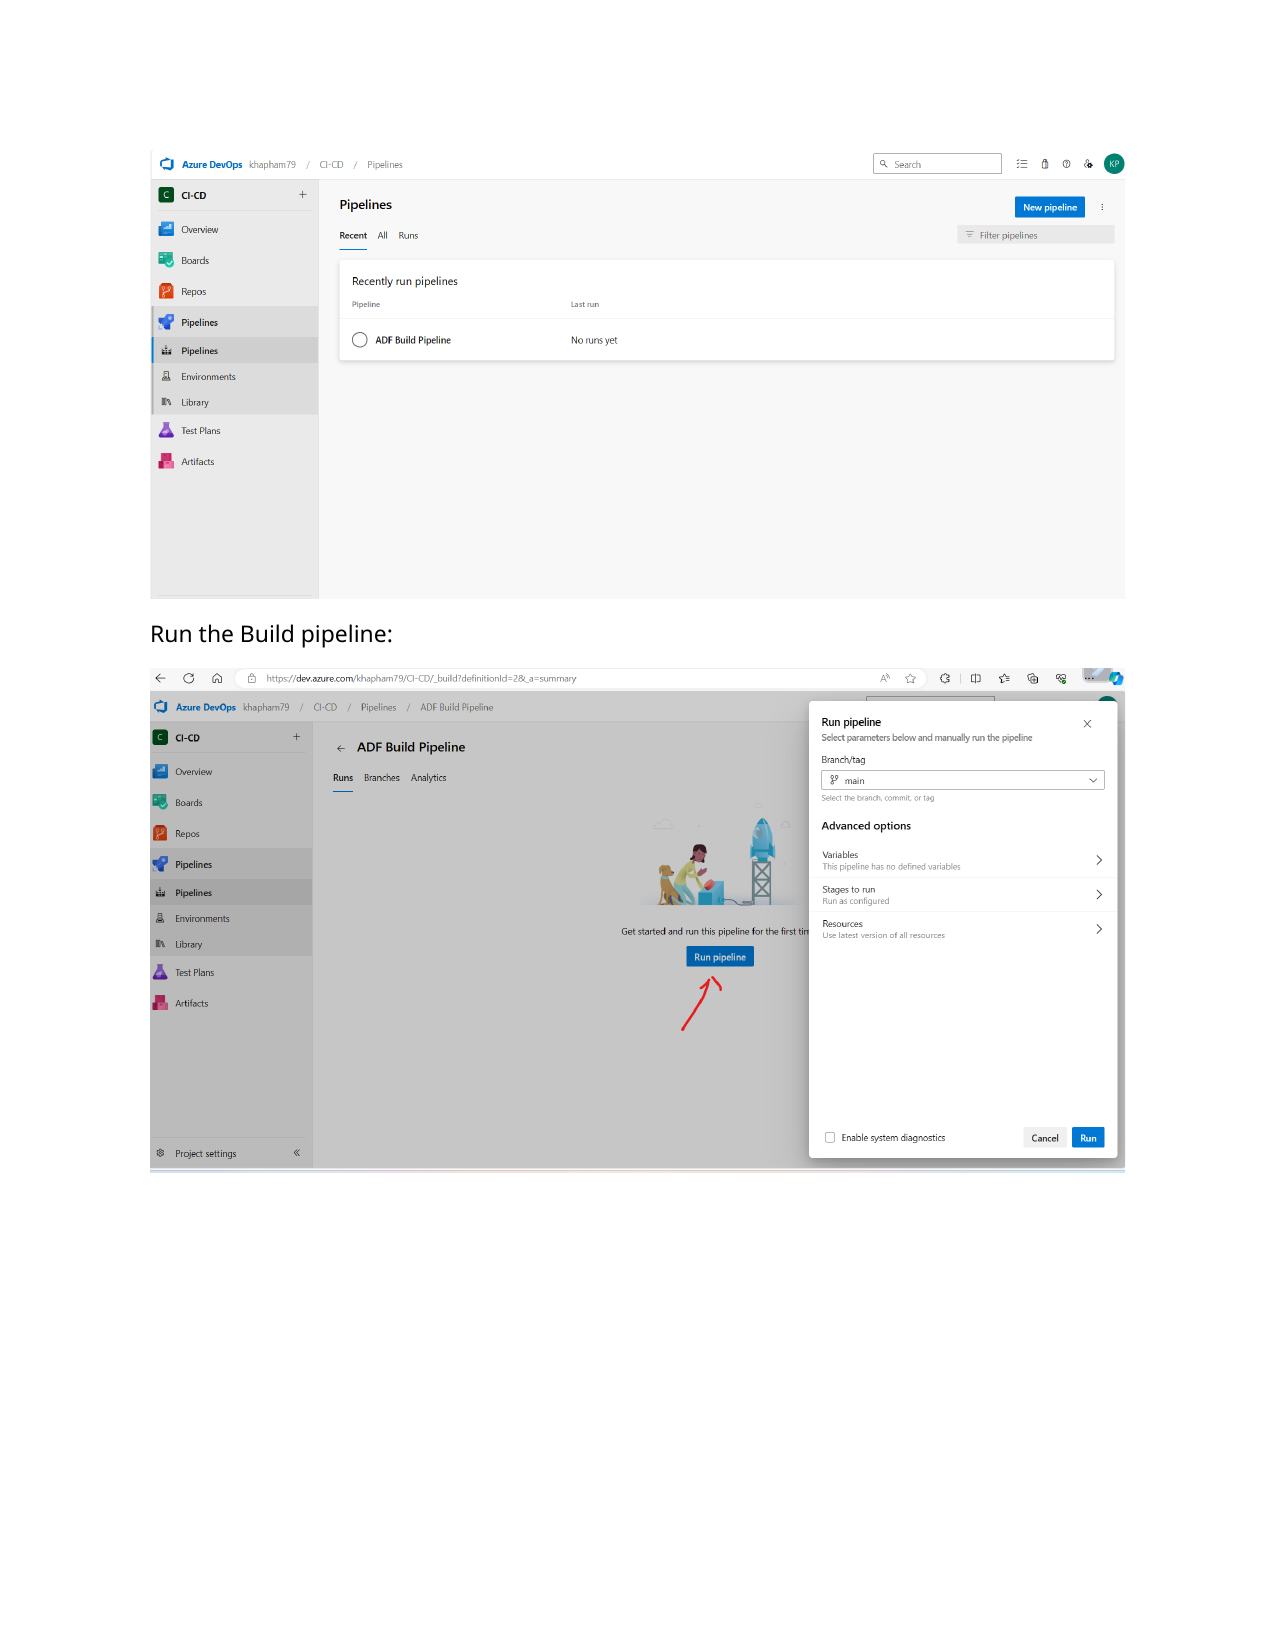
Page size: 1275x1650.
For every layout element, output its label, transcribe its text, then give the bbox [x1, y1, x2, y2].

text Run the Build pipeline: [150, 618, 1125, 649]
picture [150, 668, 1125, 1173]
picture [150, 150, 1125, 599]
